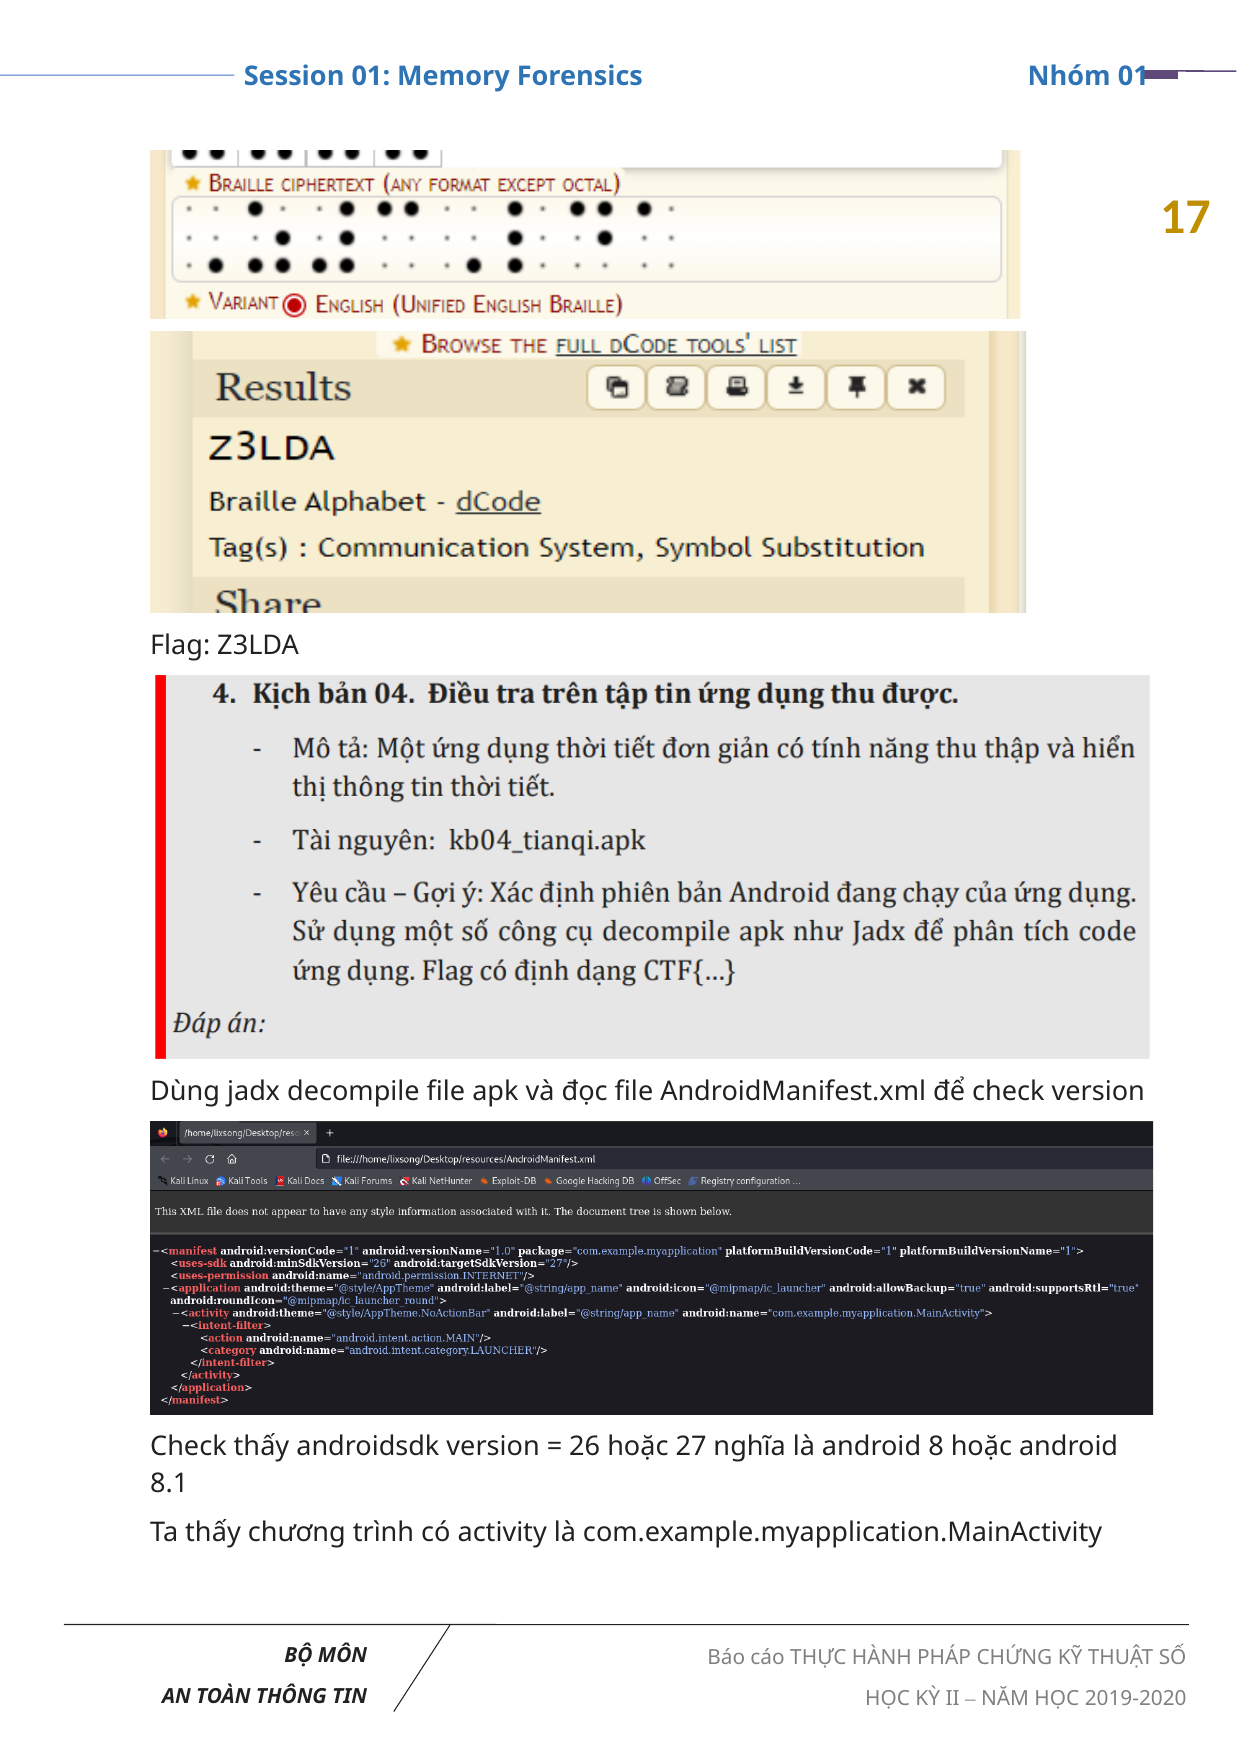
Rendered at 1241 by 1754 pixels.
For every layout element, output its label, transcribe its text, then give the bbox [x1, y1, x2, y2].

text Flag: Z3LDA [150, 626, 1153, 662]
picture [150, 675, 1154, 1060]
picture [150, 331, 1027, 613]
picture [150, 1121, 1154, 1415]
text Dùng jadx decompile file apk và đọc file AndroidManifest.xml để check version [150, 1072, 1153, 1109]
text Check thấy androidsdk version = 26 hoặc 27 nghĩa là android 8 hoặc android 8.1 [150, 1427, 1153, 1500]
text Ta thấy chương trình có activity là com.example.myapplication.MainActivity [150, 1513, 1153, 1550]
picture [150, 150, 1021, 319]
